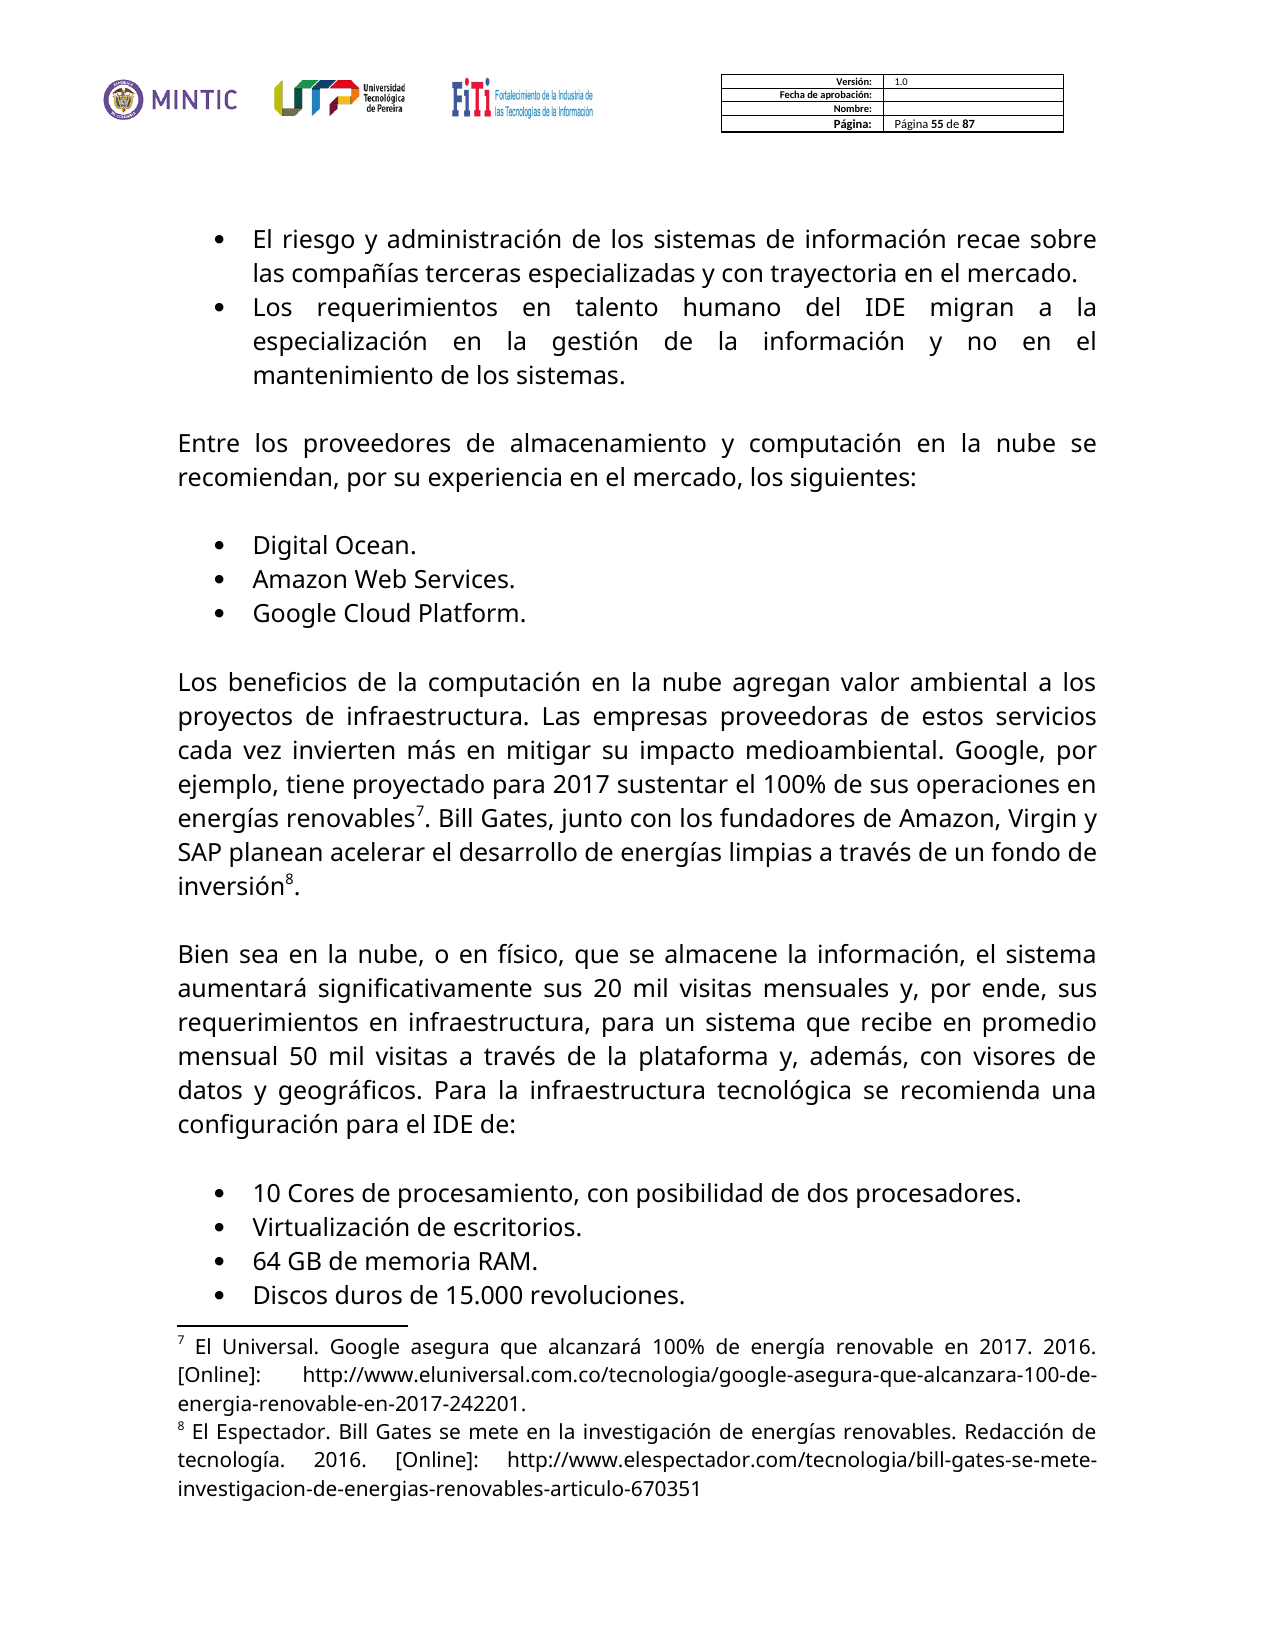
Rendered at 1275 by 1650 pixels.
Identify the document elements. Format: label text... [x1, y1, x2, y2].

list Virtualización de escritorios. [215, 1209, 1098, 1243]
text Los beneficios de la computación en la nube agregan valor ambiental a los proyectos de infraestructura. Las empresas proveedoras de estos servicios cada vez invierten más en mitigar su impacto medioambiental. Google, por ejemplo, tiene proyectado para 2017 sustentar el 100% de sus operaciones en energías renovables. Bill Gates, junto con los fundadores de Amazon, Virgin y SAP planean acelerar el desarrollo de energías limpias a través de un fondo de inversión. [177, 664, 1098, 903]
text Bien sea en la nube, o en físico, que se almacene la información, el sistema aumentará significativamente sus 20 mil visitas mensuales y, por ende, sus requerimientos en infraestructura, para un sistema que recibe en promedio mensual 50 mil visitas a través de la plataforma y, además, con visores de datos y geográficos. Para la infraestructura tecnológica se recomienda una configuración para el IDE de: [177, 937, 1098, 1141]
list 64 GB de memoria RAM. [215, 1243, 1098, 1277]
list El riesgo y administración de los sistemas de información recae sobre las compañías terceras especializadas y con trayectoria en el mercado. [215, 221, 1098, 289]
picture [448, 76, 595, 121]
picture [97, 76, 238, 127]
list 10 Cores de procesamiento, con posibilidad de dos procesadores. [215, 1175, 1098, 1209]
list Digital Ocean. [215, 528, 1098, 562]
picture [274, 80, 405, 116]
list Discos duros de 15.000 revoluciones. [215, 1277, 1098, 1311]
list Google Cloud Platform. [215, 596, 1098, 630]
text Entre los proveedores de almacenamiento y computación en la nube se recomiendan, por su experiencia en el mercado, los siguientes: [177, 426, 1098, 494]
list Los requerimientos en talento humano del IDE migran a la especialización en la gestión de la información y no en el mantenimiento de los sistemas. [215, 289, 1098, 392]
list Amazon Web Services. [215, 562, 1098, 596]
